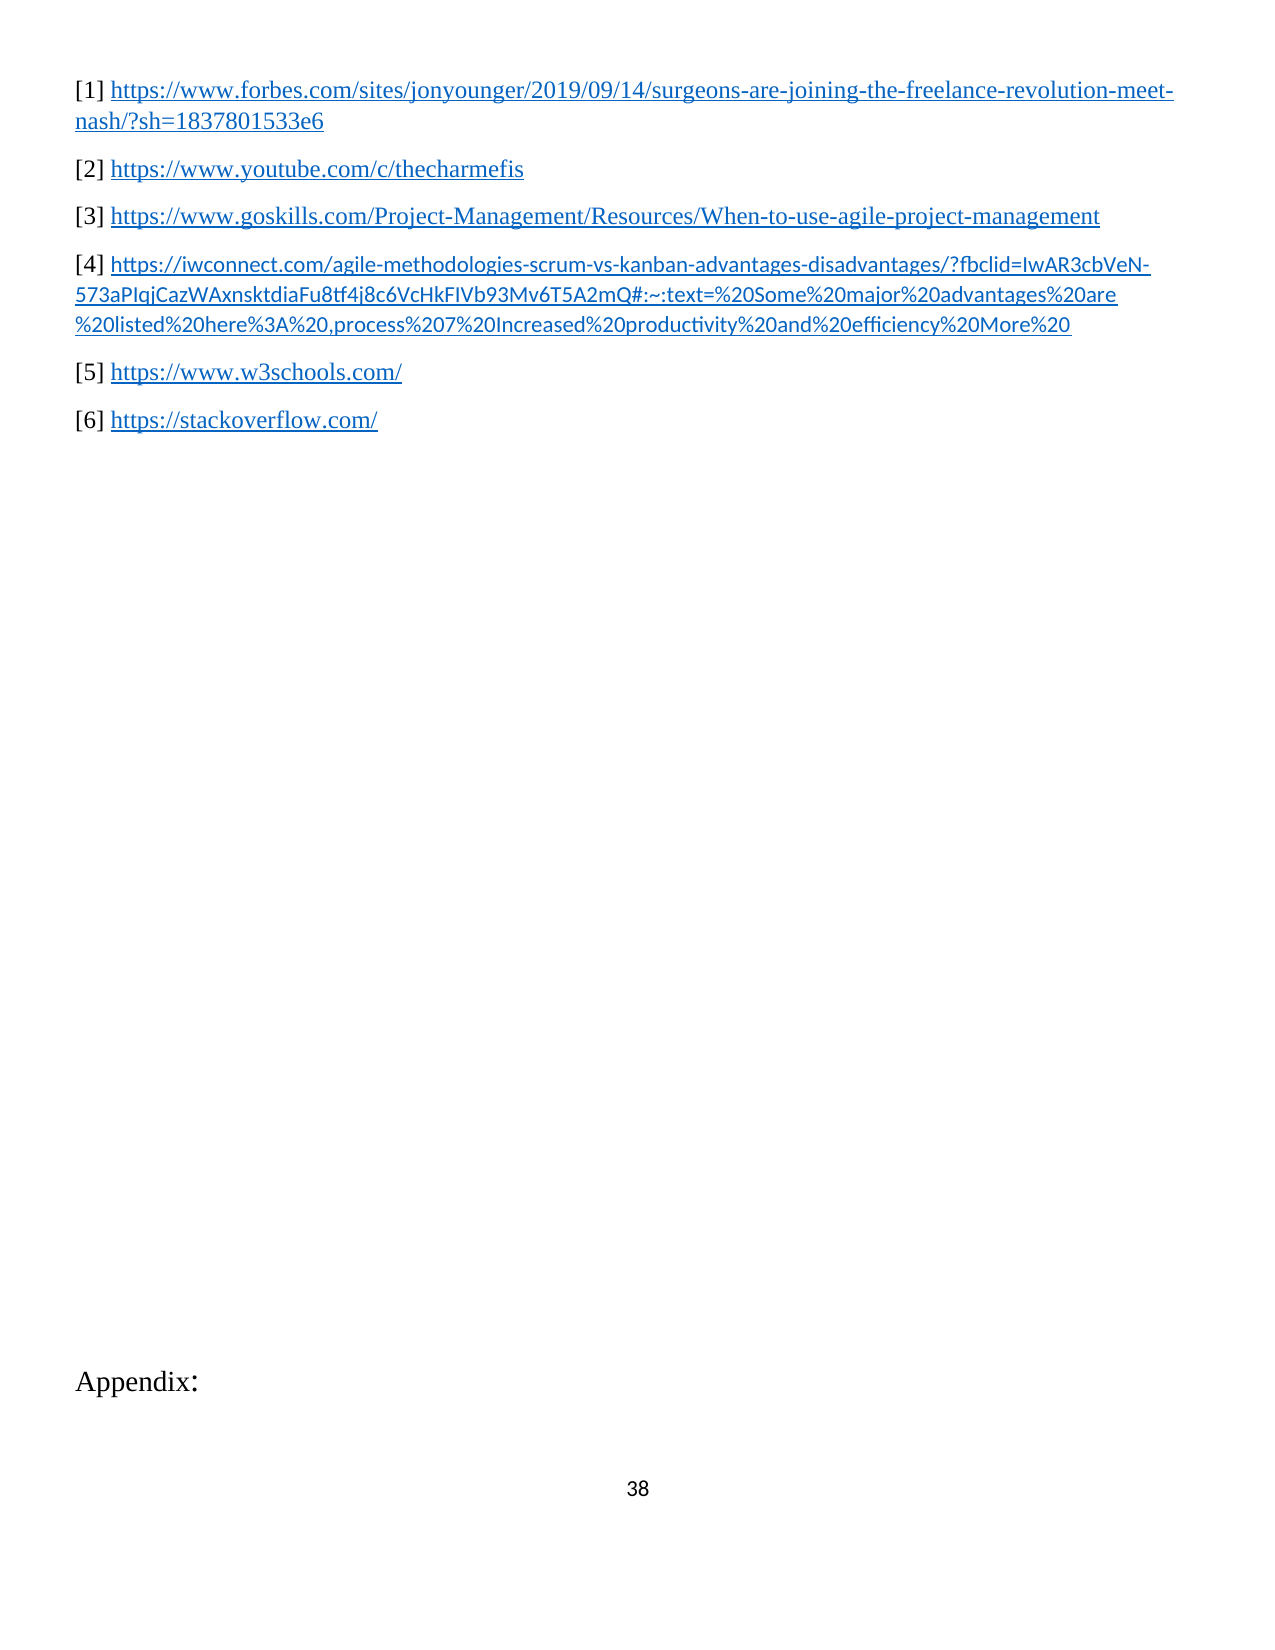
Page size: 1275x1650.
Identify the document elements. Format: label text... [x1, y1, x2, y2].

text [6] https://stackoverflow.com/ [75, 405, 1200, 434]
text [5] https://www.w3schools.com/ [75, 357, 1200, 386]
text [4] https://iwconnect.com/agile-methodologies-scrum-vs-kanban-advantages-disadvantages/?fbclid=IwAR3cbVeN-573aPIqjCazWAxnsktdiaFu8tf4j8c6VcHkFIVb93Mv6T5A2mQ#:~:text=%20Some%20major%20advantages%20are%20listed%20here%3A%20,process%207%20Increased%20productivity%20and%20efficiency%20More%20 [75, 249, 1200, 339]
text [1] https://www.forbes.com/sites/jonyounger/2019/09/14/surgeons-are-joining-the-freelance-revolution-meet-nash/?sh=1837801533e6 [75, 75, 1200, 135]
text Appendix: [75, 1361, 1200, 1399]
text [2] https://www.youtube.com/c/thecharmefis [75, 154, 1200, 182]
text [3] https://www.goskills.com/Project-Management/Resources/When-to-use-agile-project-management [75, 201, 1200, 230]
